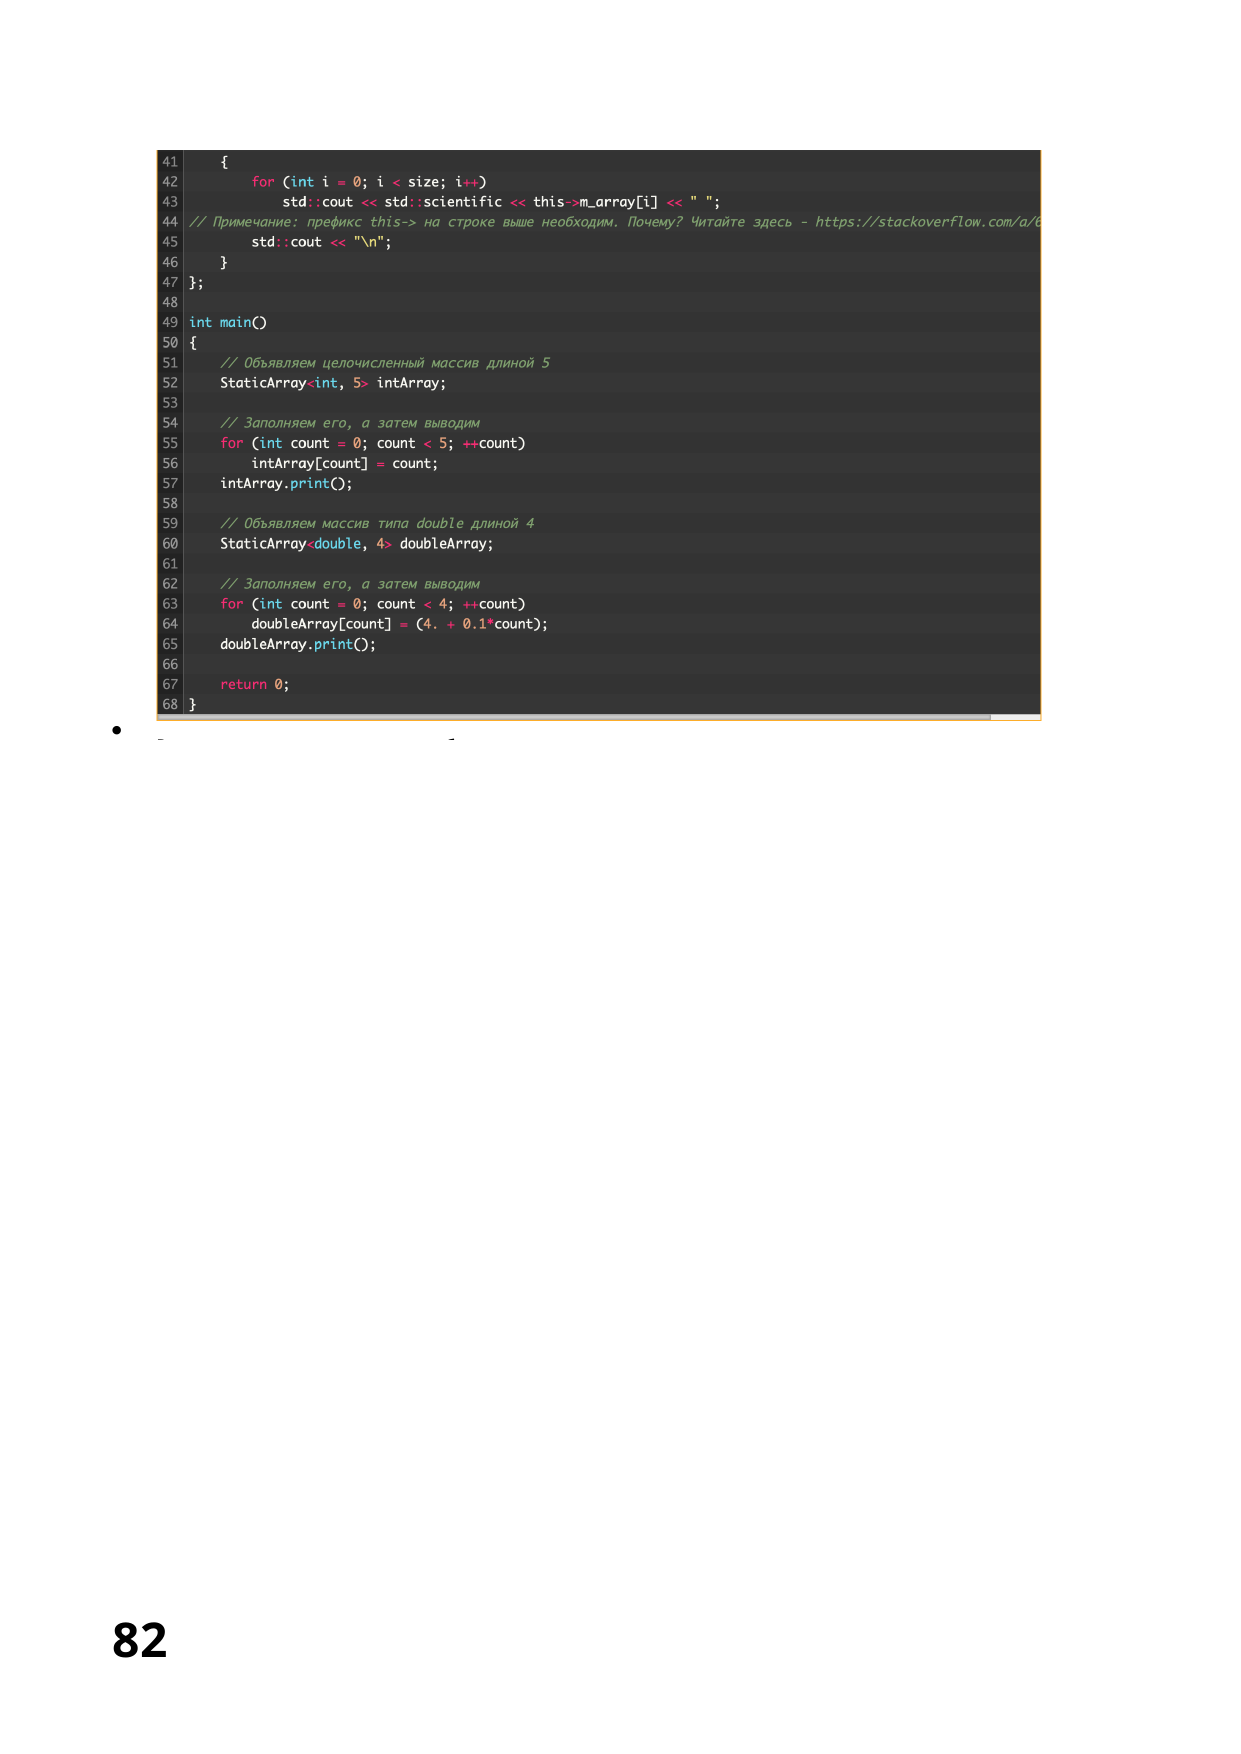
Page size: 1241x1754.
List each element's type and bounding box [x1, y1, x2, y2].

picture [153, 150, 1059, 740]
